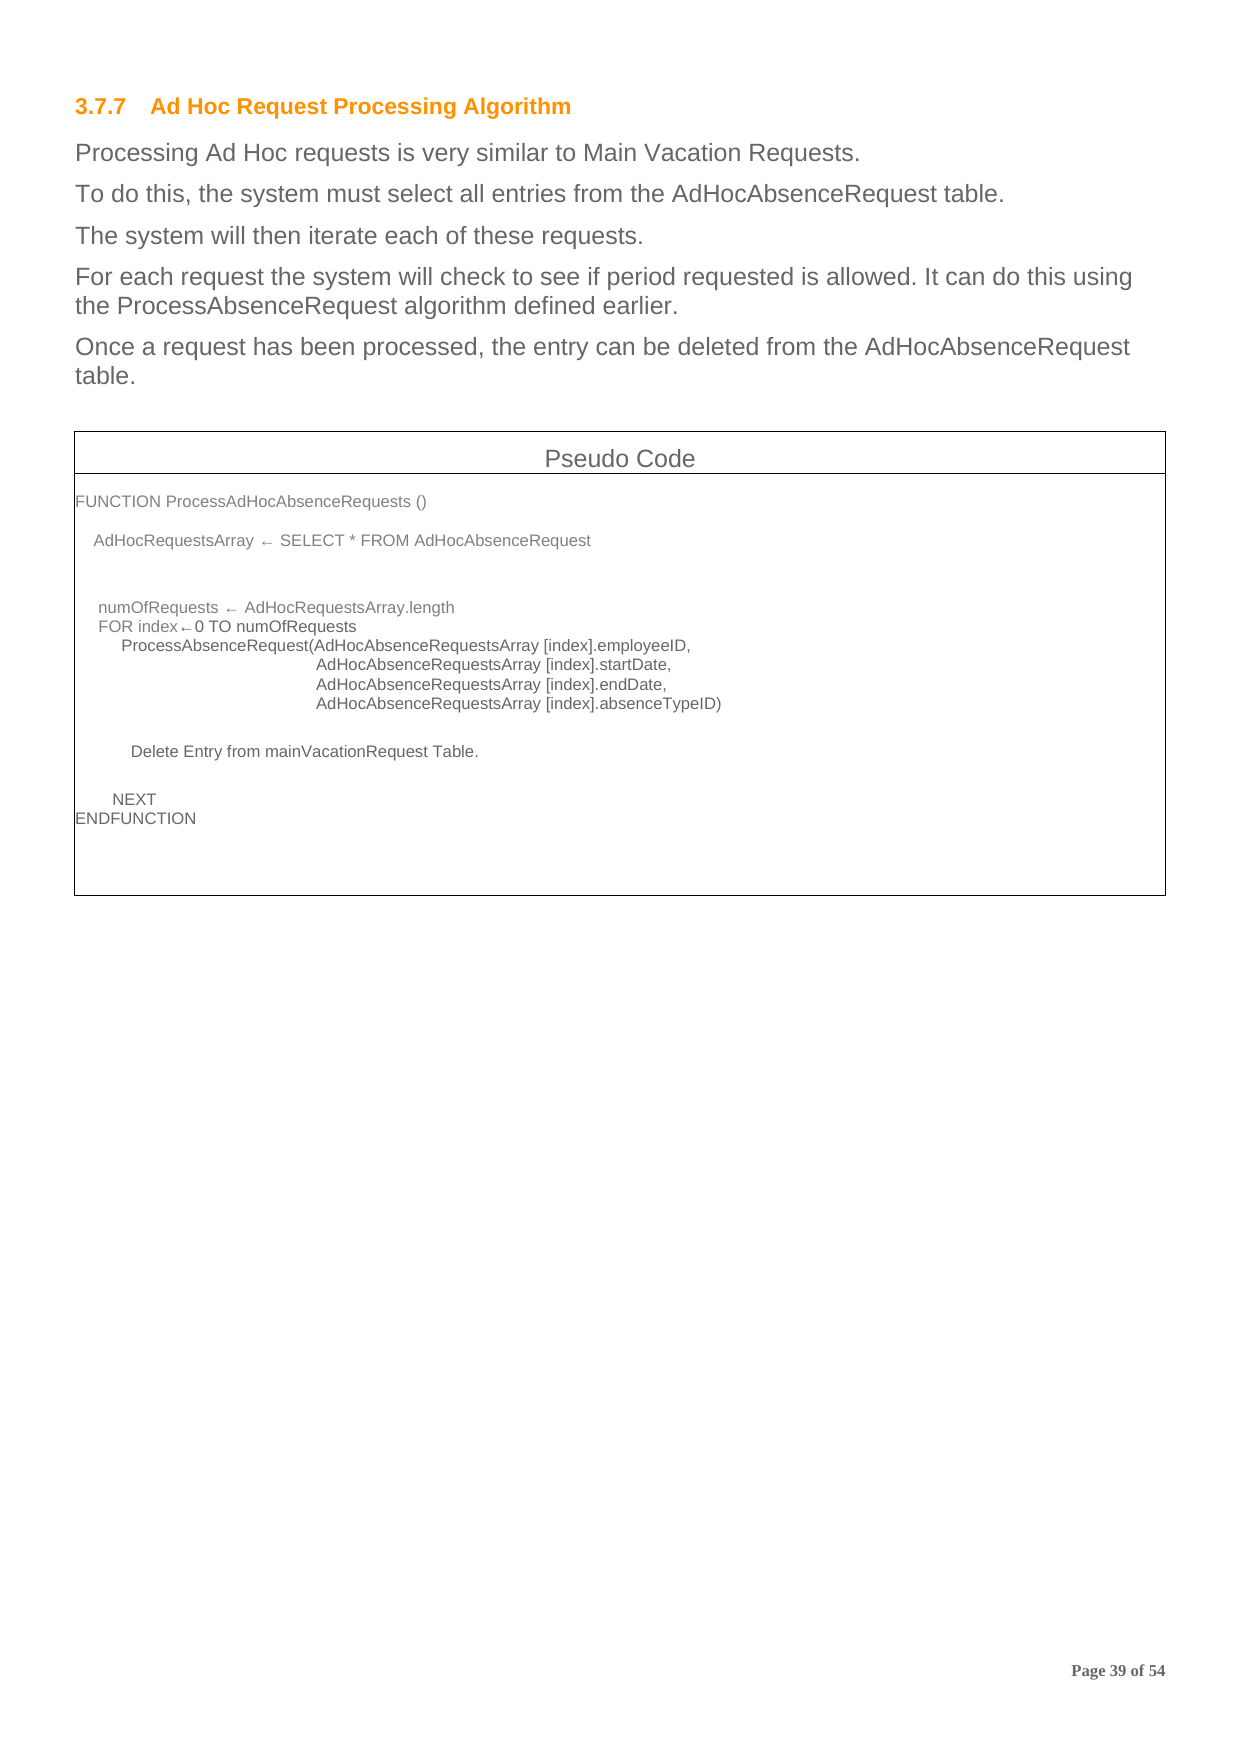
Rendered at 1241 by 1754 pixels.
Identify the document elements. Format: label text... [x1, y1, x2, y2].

text Once a request has been processed, the entry can be deleted from the AdHocAbsenceRequest table. [75, 332, 1165, 389]
text Processing Ad Hoc requests is very similar to Main Vacation Requests. [75, 138, 1165, 167]
table_cell FUNCTION ProcessAdHocAbsenceRequests () AdHocRequestsArray ← SELECT * FROM AdHocAbsenceRequest numOfRequests ← AdHocRequestsArray.length FOR index←0 TO numOfRequests ProcessAbsenceRequest(AdHocAbsenceRequestsArray [index].employeeID, AdHocAbsenceRequestsArray [index].startDate, AdHocAbsenceRequestsArray [index].endDate, AdHocAbsenceRequestsArray [index].absenceTypeID) Delete Entry from mainVacationRequest Table. NEXT ENDFUNCTION [75, 474, 1165, 895]
text To do this, the system must select all entries from the AdHocAbsenceRequest table. [75, 179, 1165, 208]
table_header Pseudo Code [75, 432, 1165, 473]
subtitle Ad Hoc Request Processing Algorithm [75, 93, 1165, 119]
text For each request the system will check to see if period requested is allowed. It can do this using the ProcessAbsenceRequest algorithm defined earlier. [75, 262, 1165, 319]
text The system will then iterate each of these requests. [75, 221, 1165, 249]
